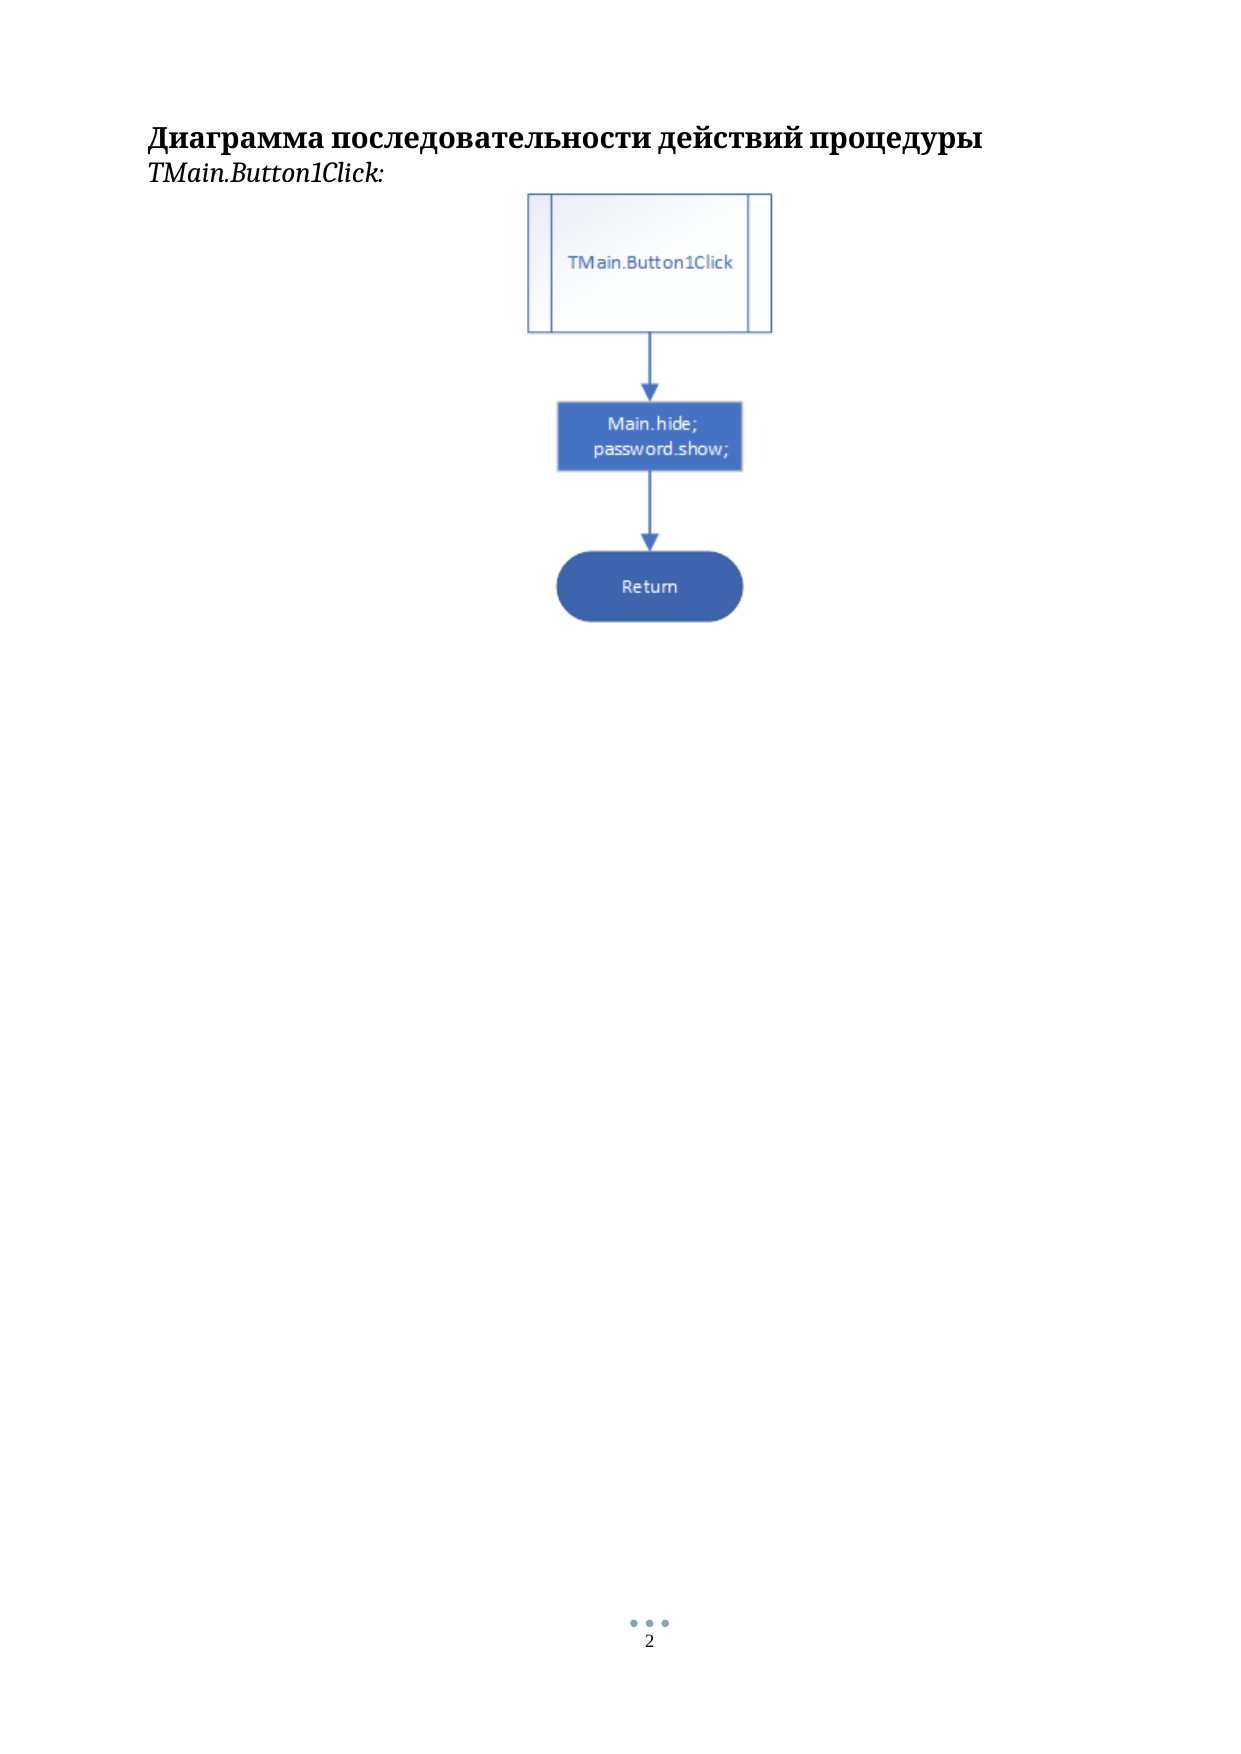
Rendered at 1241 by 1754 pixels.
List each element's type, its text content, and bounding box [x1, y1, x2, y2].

picture [526, 189, 774, 626]
subtitle Диаграмма последовательности действий процедуры TMain.Button1Click: [148, 122, 1152, 189]
